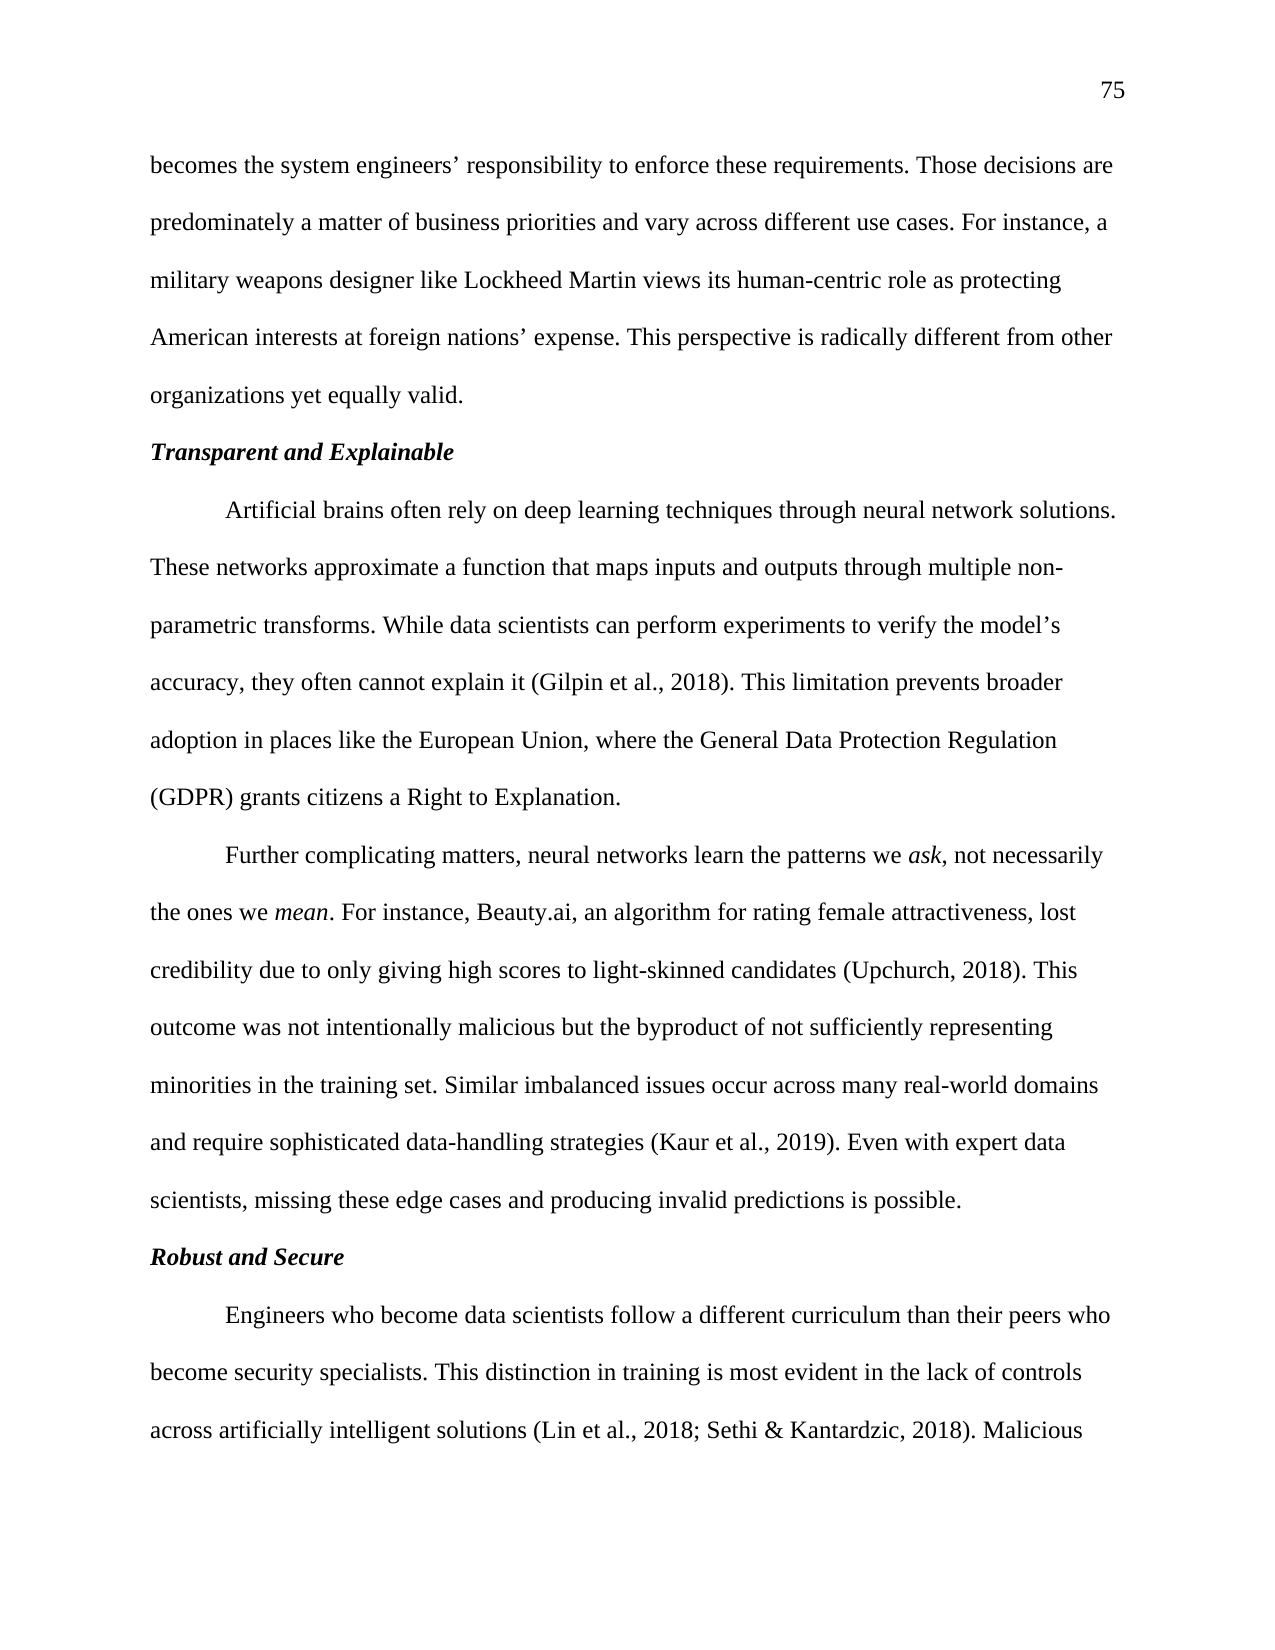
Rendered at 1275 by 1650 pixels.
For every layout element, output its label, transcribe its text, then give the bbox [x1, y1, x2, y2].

text Further complicating matters, neural networks learn the patterns we ask, not necessarily the ones we mean. For instance, Beauty.ai, an algorithm for rating female attractiveness, lost credibility due to only giving high scores to light-skinned candidates. This outcome was not intentionally malicious but the byproduct of not sufficiently representing minorities in the training set. Similar imbalanced issues occur across many real-world domains and require sophisticated data-handling strategies (Kaur et al., 2019). Even with expert data scientists, missing these edge cases and producing invalid predictions is possible. [150, 840, 1125, 1214]
subtitle Robust and Secure [150, 1242, 1125, 1271]
subtitle Transparent and Explainable [150, 437, 1125, 466]
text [150, 1300, 1125, 1444]
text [150, 150, 1125, 409]
text Artificial brains often rely on deep learning techniques through neural network solutions. These networks approximate a function that maps inputs and outputs through multiple non-parametric transforms. While data scientists can perform experiments to verify the model’s accuracy, they often cannot explain it (Gilpin et al., 2018). This limitation prevents broader adoption in places like the European Union, where the General Data Protection Regulation (GDPR) grants citizens a Right to Explanation. [150, 495, 1125, 811]
